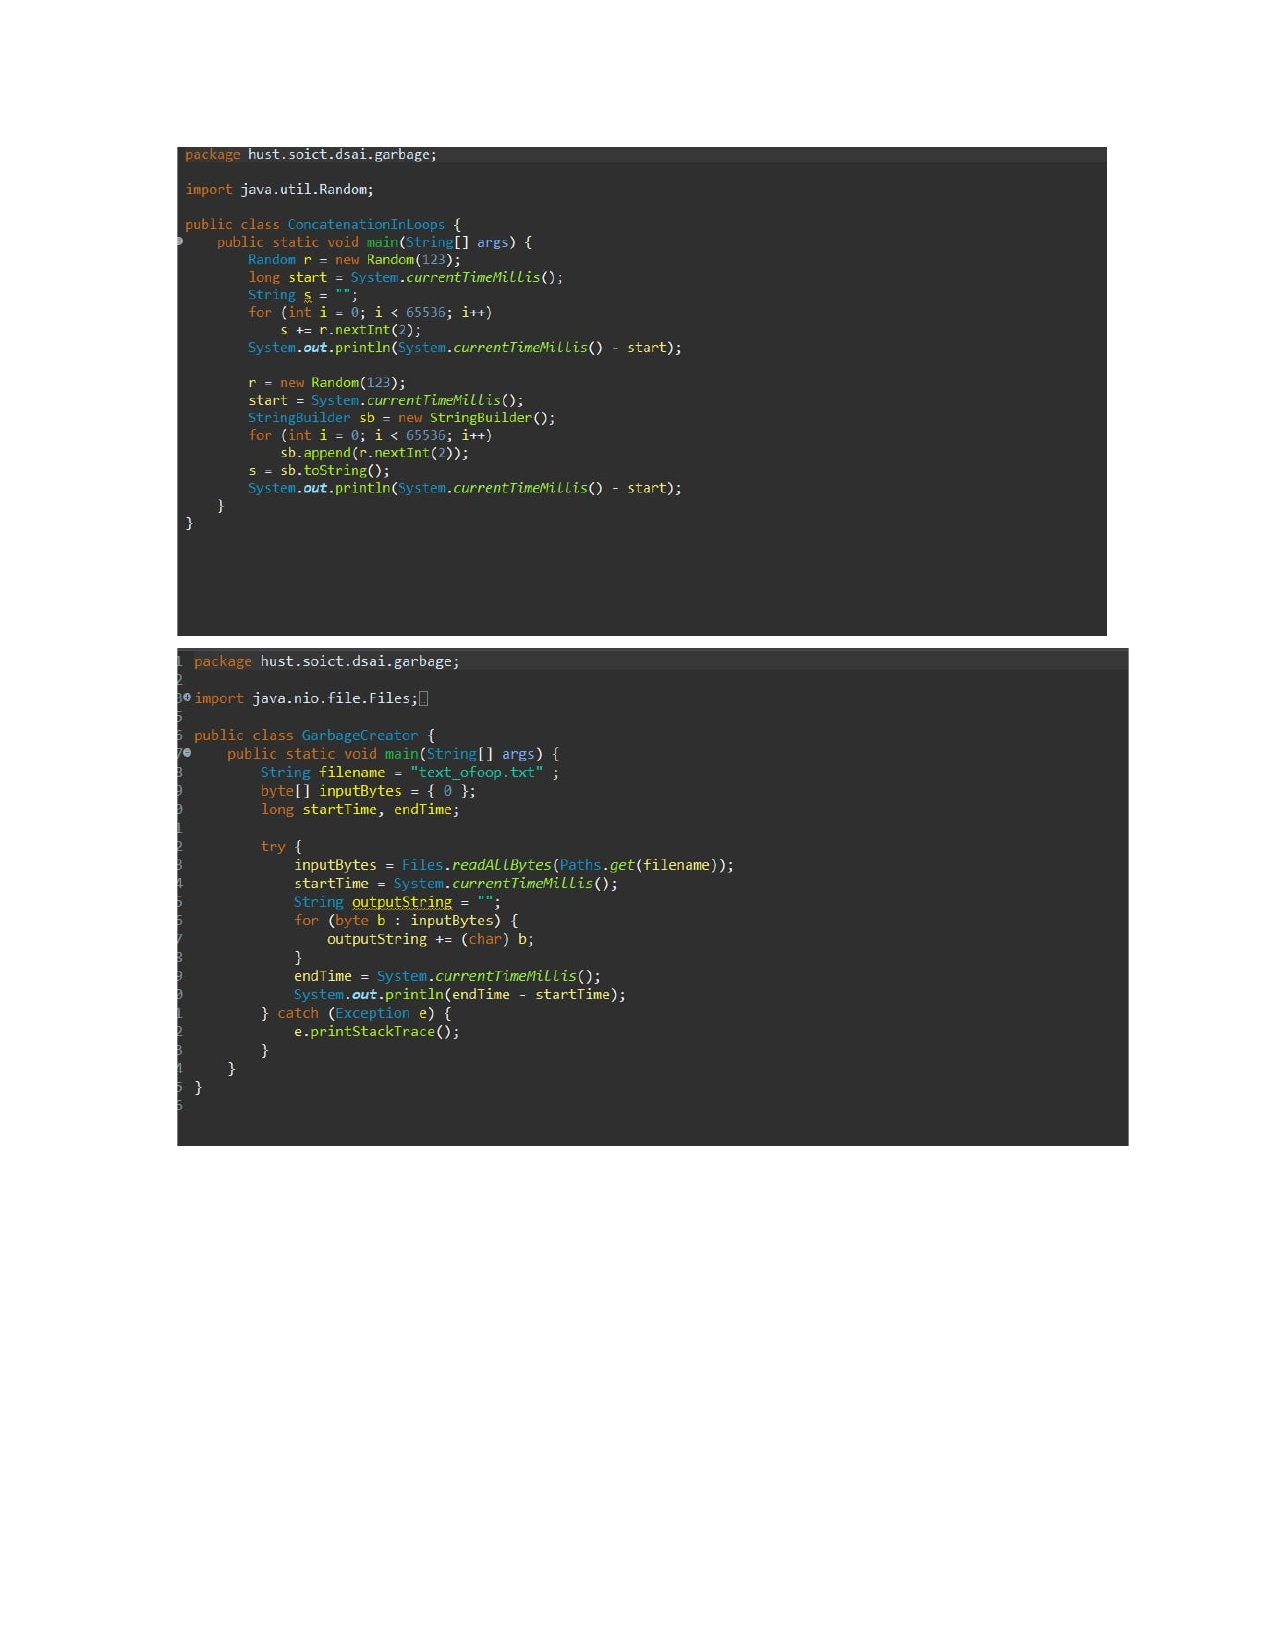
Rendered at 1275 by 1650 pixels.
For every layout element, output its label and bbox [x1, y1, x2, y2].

picture [177, 147, 1107, 636]
picture [177, 648, 1129, 1146]
